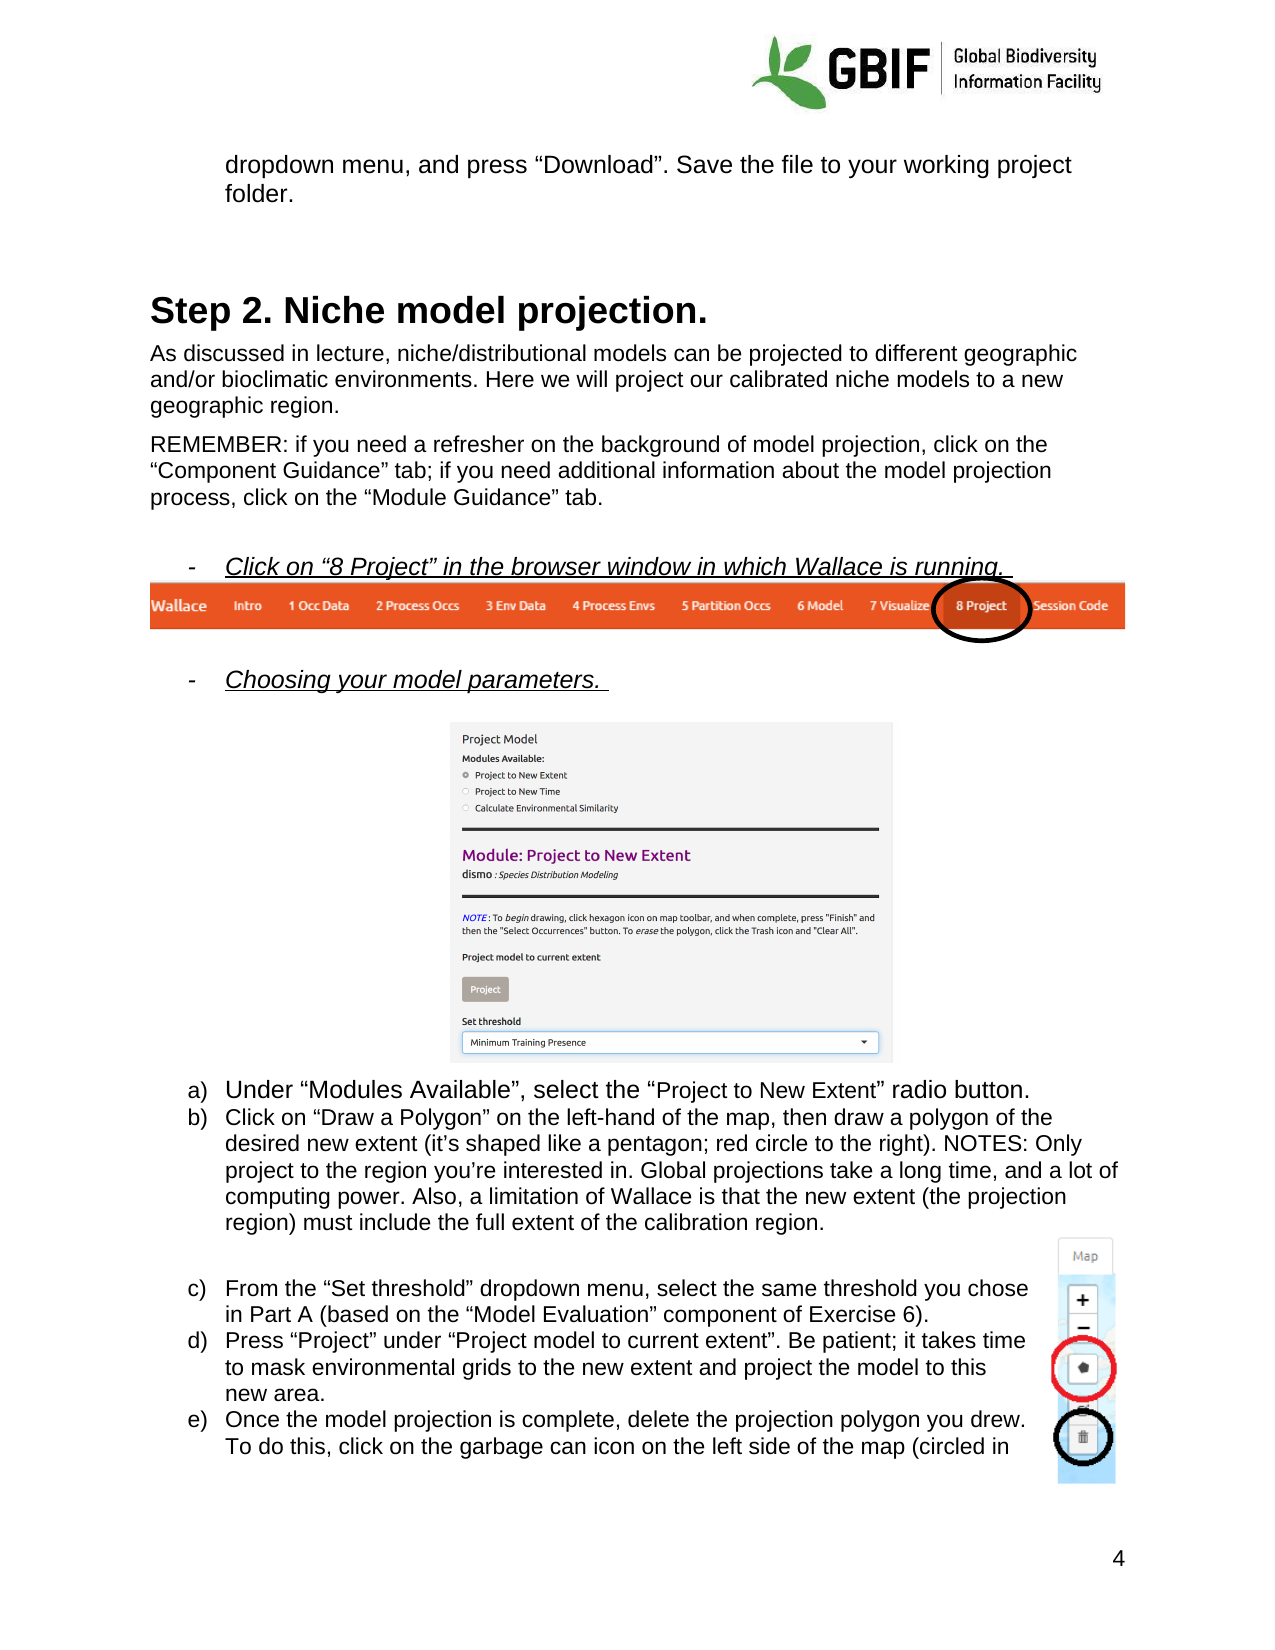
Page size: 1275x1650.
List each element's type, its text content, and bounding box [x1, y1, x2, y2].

list Choosing your model parameters. [187, 665, 1125, 694]
picture [936, 581, 1027, 637]
list Under “Modules Available”, select the “Project to New Extent” radio button. [187, 1075, 1125, 1104]
title Step 2. Niche model projection. [150, 288, 1125, 331]
list From the “Set threshold” dropdown menu, select the same threshold you chose in Part A (based on the “Model Evaluation” component of Exercise 6). [187, 1274, 1051, 1327]
text As discussed in lecture, niche/distributional models can be projected to different geographic and/or bioclimatic environments. Here we will project our calibrated niche models to a new geographic region. [150, 339, 1125, 419]
picture [1010, 580, 1125, 637]
list Click on “Draw a Polygon” on the left-hand of the map, then draw a polygon of the desired new extent (it’s shaped like a pentagon; red circle to the right). NOTES: Only project to the region you’re interested in. Global projections take a long time, and a lot of computing power. Also, a limitation of Wallace is that the new extent (the projection region) must include the full extent of the calibration region. [187, 1104, 1125, 1236]
picture [150, 580, 954, 637]
picture [725, 30, 1125, 122]
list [187, 150, 1125, 207]
text REMEMBER: if you need a refresher on the background of model projection, click on the “Component Guidance” tab; if you need additional information about the model projection process, click on the “Module Guidance” tab. [150, 431, 1125, 510]
list Press “Project” under “Project model to current extent”. Be patient; it takes time to mask environmental grids to the new extent and project the model to this new area. [187, 1327, 1051, 1406]
picture [450, 722, 901, 1063]
list Click on “8 Project” in the browser window in which Wallace is running. [187, 551, 1125, 580]
picture [1051, 1234, 1126, 1500]
